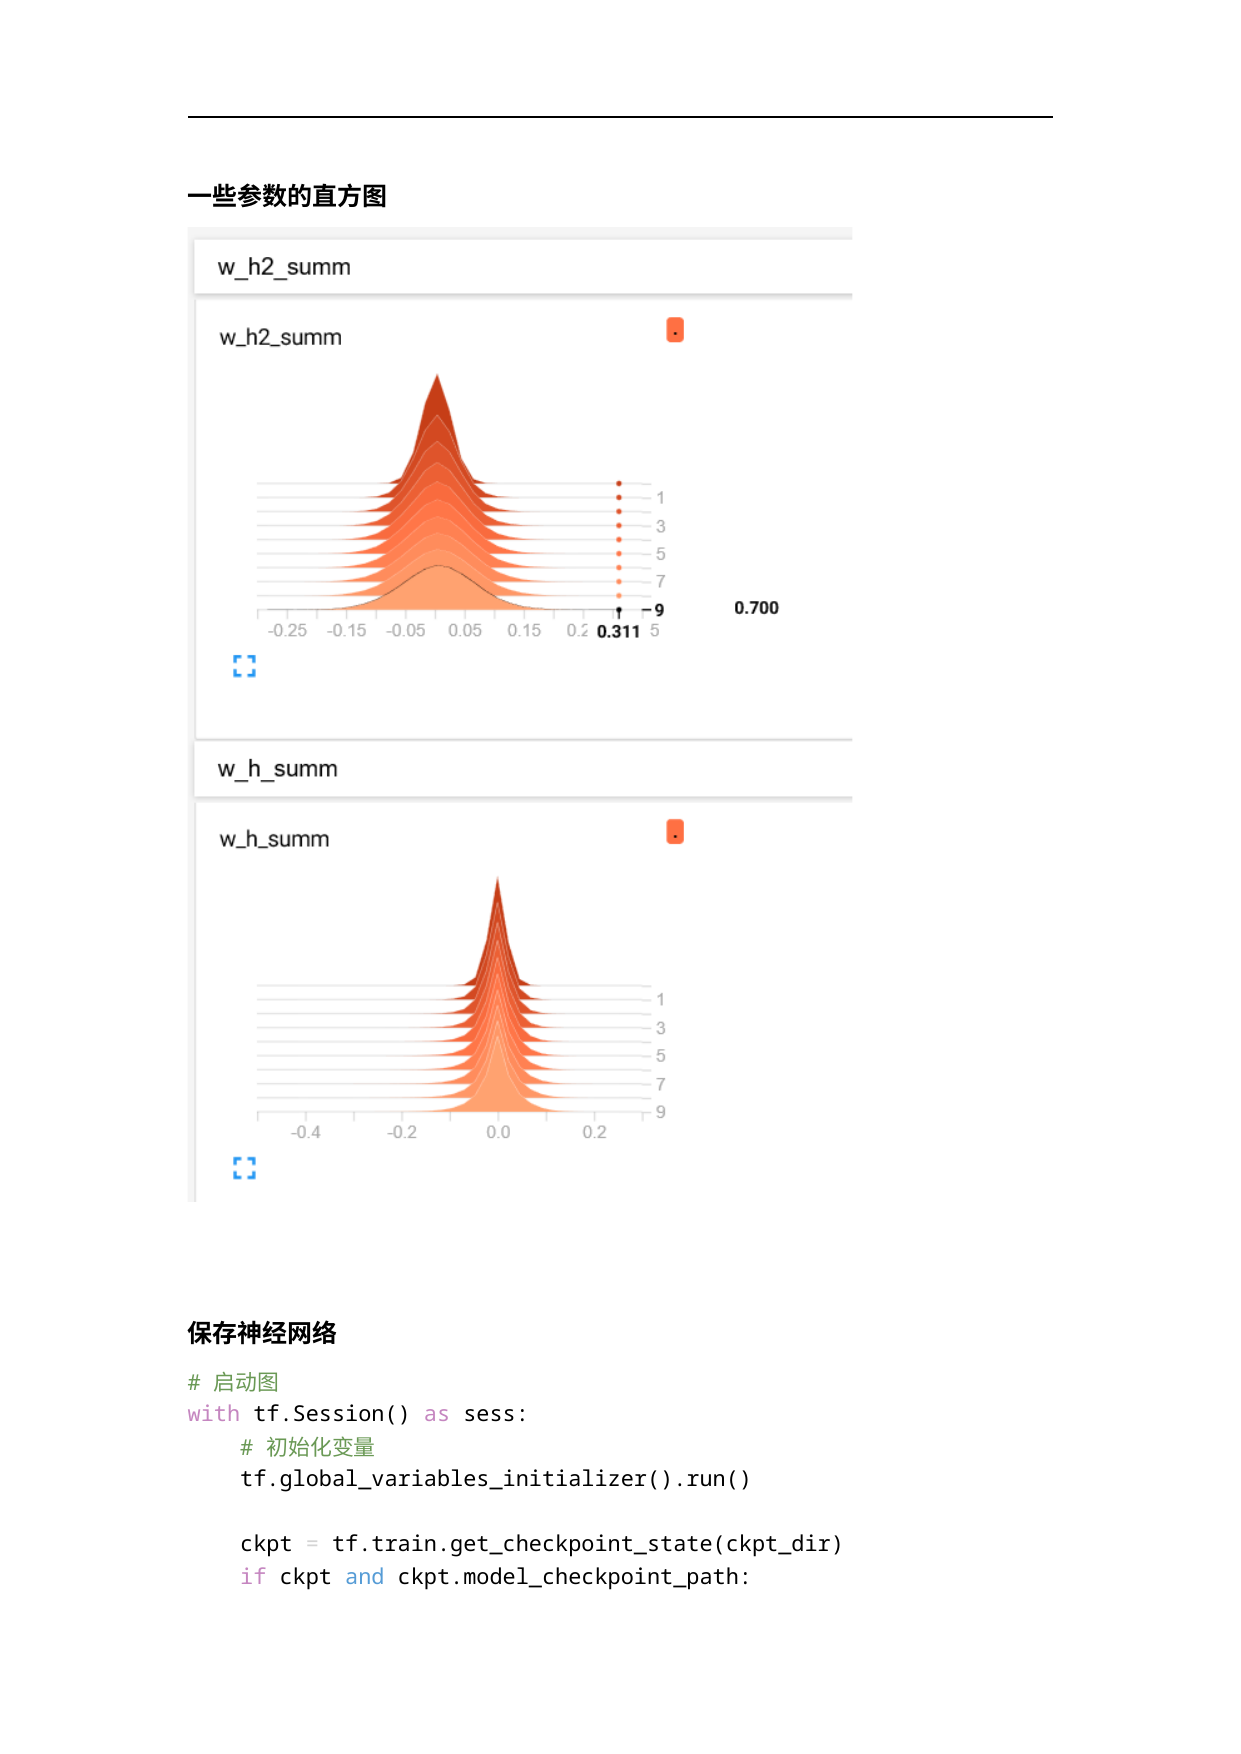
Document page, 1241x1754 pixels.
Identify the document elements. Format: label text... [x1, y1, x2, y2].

text if ckpt and ckpt.model_checkpoint_path: [187, 1559, 1053, 1592]
text 一些参数的直方图 [187, 162, 1053, 227]
text # 初始化变量 [187, 1429, 1053, 1462]
text 保存神经网络 [187, 1299, 1053, 1364]
text # 启动图 [187, 1364, 1053, 1397]
text with tf.Session() as sess: [187, 1397, 1053, 1429]
text tf.global_variables_initializer().run() [187, 1462, 1053, 1494]
picture [187, 227, 853, 1202]
text ckpt = tf.train.get_checkpoint_state(ckpt_dir) [187, 1527, 1053, 1559]
